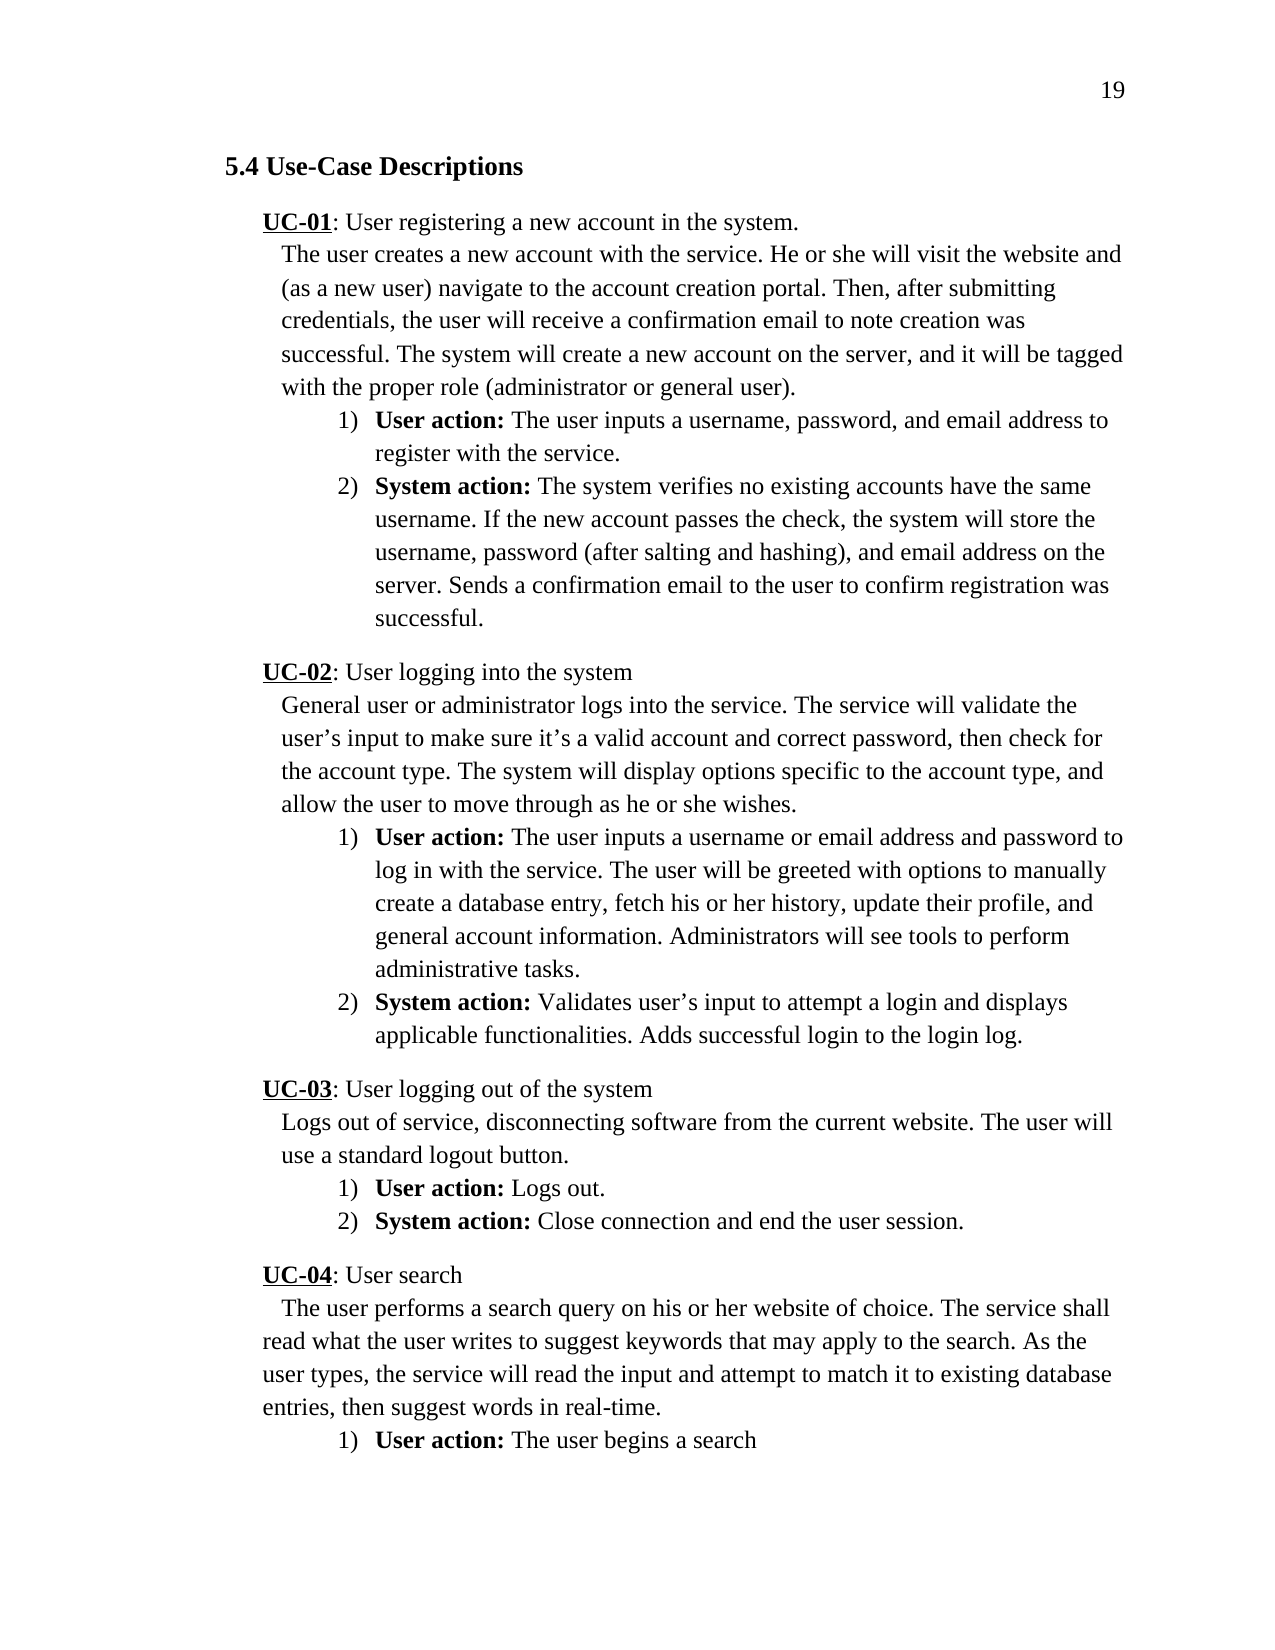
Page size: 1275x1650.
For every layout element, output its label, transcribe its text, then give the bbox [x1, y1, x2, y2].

list User action: Logs out. [337, 1173, 1125, 1202]
text General user or administrator logs into the service. The service will validate the user’s input to make sure it’s a valid account and correct password, then check for the account type. The system will display options specific to the account type, and allow the user to move through as he or she wishes. [281, 690, 1125, 817]
text UC-01: User registering a new account in the system. [262, 207, 1125, 235]
list User action: The user begins a search [337, 1425, 1125, 1453]
list System action: Validates user’s input to attempt a login and displays applicable functionalities. Adds successful login to the login log. [337, 987, 1125, 1049]
text UC-02: User logging into the system [262, 657, 1125, 685]
text UC-03: User logging out of the system [262, 1074, 1125, 1102]
text UC-04: User search [262, 1260, 1125, 1288]
list User action: The user inputs a username or email address and password to log in with the service. The user will be greeted with options to manually create a database entry, fetch his or her history, update their profile, and general account information. Administrators will see tools to perform administrative tasks. [337, 822, 1125, 983]
text The user creates a new account with the service. He or she will visit the website and (as a new user) navigate to the account creation portal. Then, after submitting credentials, the user will receive a confirmation email to note creation was successful. The system will create a new account on the server, and it will be tagged with the proper role (administrator or general user). [281, 239, 1125, 400]
list System action: The system verifies no existing accounts have the same username. If the new account passes the check, the system will store the username, password (after salting and hashing), and email address on the server. Sends a confirmation email to the user to confirm registration was successful. [337, 471, 1125, 632]
list System action: Close connection and end the user session. [337, 1206, 1125, 1234]
text 5.4 Use-Case Descriptions [225, 150, 1125, 181]
text Logs out of service, disconnecting software from the current website. The user will use a standard logout button. [281, 1107, 1125, 1168]
text The user performs a search query on his or her website of choice. The service shall read what the user writes to suggest keywords that may apply to the search. As the user types, the service will read the input and attempt to match it to existing database entries, then suggest words in real-time. [262, 1293, 1125, 1421]
list User action: The user inputs a username, password, and email address to register with the service. [337, 405, 1125, 466]
